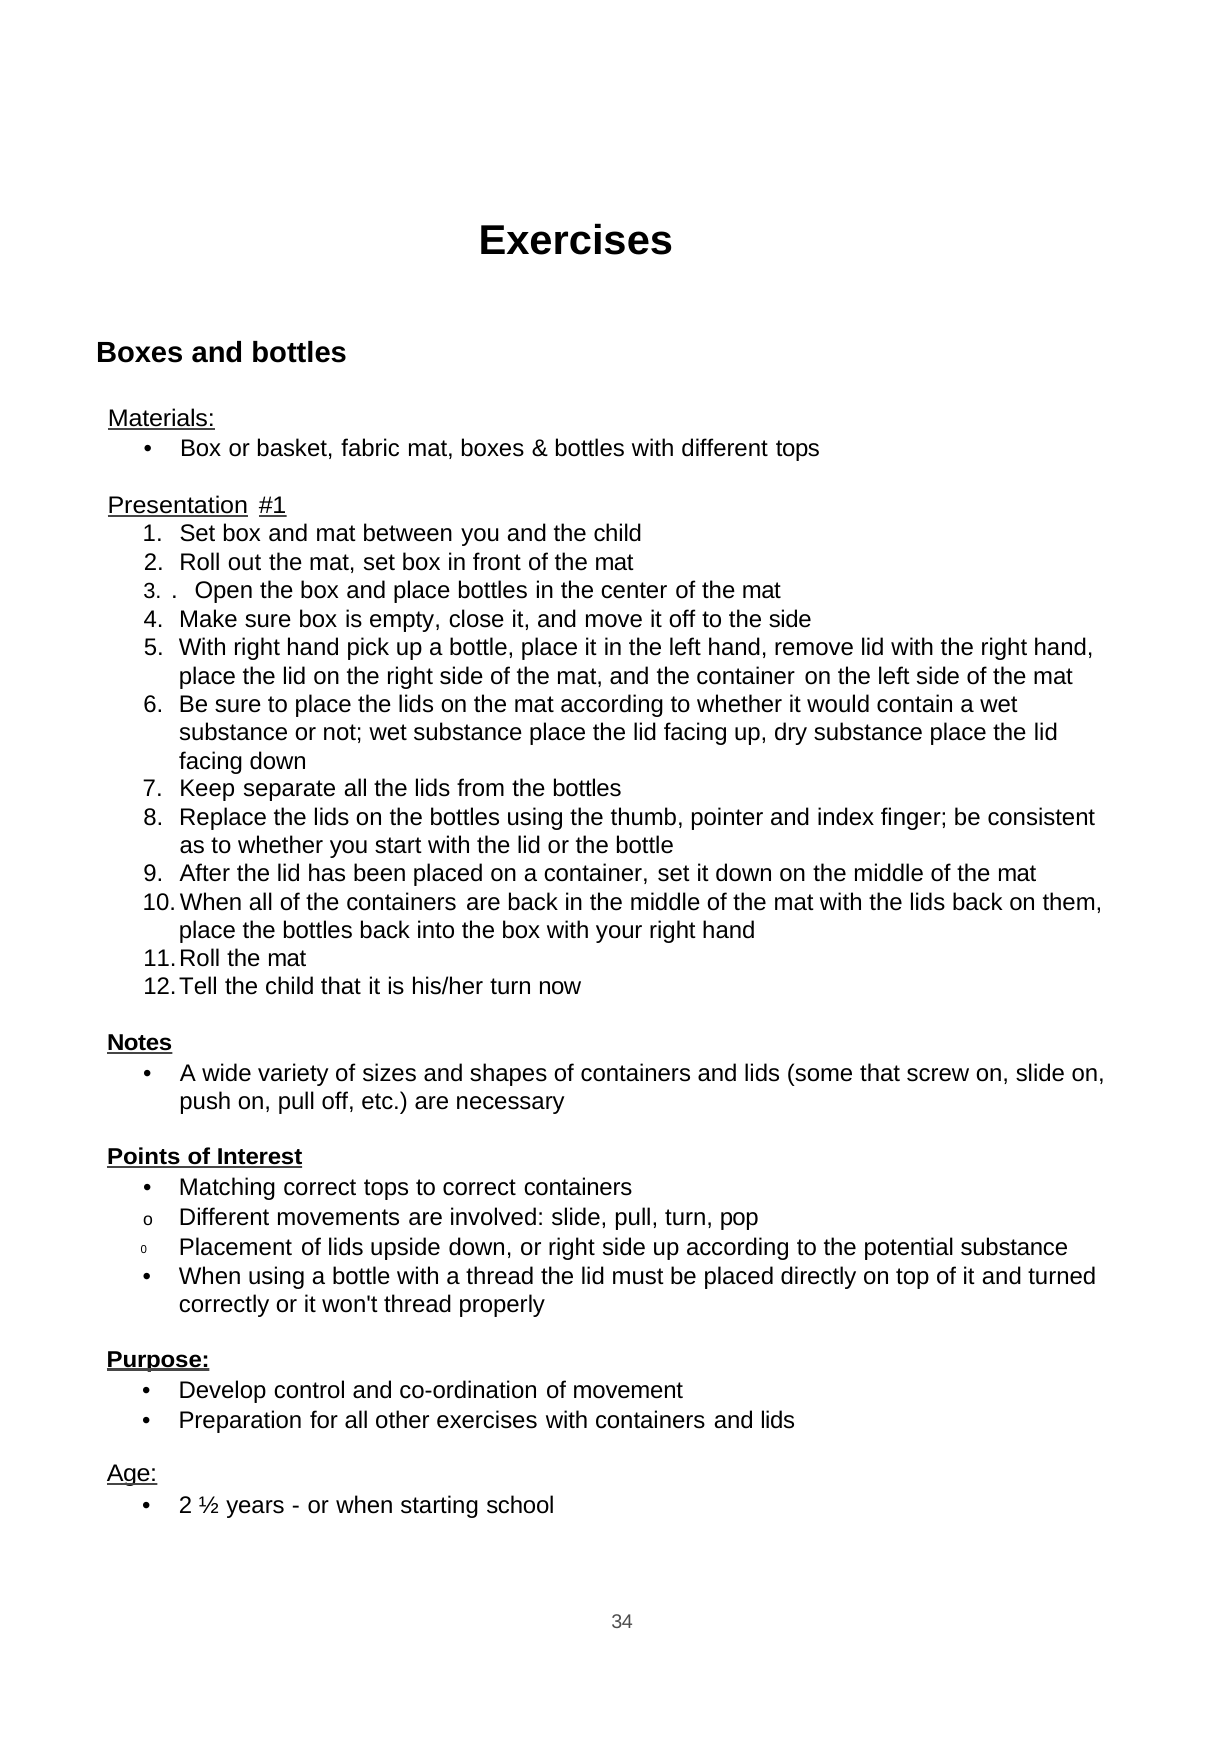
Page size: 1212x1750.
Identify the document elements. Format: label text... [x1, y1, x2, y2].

list Keep separate all the lids from the bottles [142, 775, 1122, 802]
list Be sure to place the lids on the mat according to whether it would contain a wet substance or not; wet substance place the lid facing up, dry substance place the lid facing down [143, 690, 1067, 774]
list With right hand pick up a bottle, place it in the left hand, remove lid with the right hand, place the lid on the right side of the mat, and the container on the left side of the mat [143, 633, 1102, 689]
list Matching correct tops to correct containers [143, 1173, 1122, 1201]
text Purpose: [106, 1346, 1122, 1372]
list Develop control and co-ordination of movement [142, 1376, 1122, 1404]
text 0 Placement of lids upside down, or right side up according to the potential substance [140, 1233, 1122, 1261]
text Notes [107, 1029, 1122, 1055]
list A wide variety of sizes and shapes of containers and lids (some that screw on, slide on, push on, pull off, etc.) are necessary [143, 1059, 1111, 1114]
list . Open the box and place bottles in the center of the mat [143, 576, 1122, 604]
text Boxes and bottles [96, 335, 1122, 368]
list 2 ½ years - or when starting school [142, 1491, 1122, 1519]
list Preparation for all other exercises with containers and lids [142, 1406, 1122, 1433]
text Age: [107, 1459, 1122, 1486]
list Replace the lids on the bottles using the thumb, pointer and index finger; be consistent as to whether you start with the lid or the bottle [143, 803, 1101, 859]
list Roll out the mat, set box in front of the mat [143, 547, 1122, 575]
text o Different movements are involved: slide, pull, turn, pop [143, 1203, 1122, 1231]
text Points of Interest [107, 1143, 1122, 1169]
list Roll the mat [143, 944, 1122, 971]
text Presentation #1 [107, 491, 1122, 518]
list Make sure box is empty, close it, and move it off to the side [143, 604, 1122, 632]
list When all of the containers are back in the middle of the mat with the lids back on them, place the bottles back into the box with your right hand [142, 888, 1107, 943]
list Tell the child that it is his/her turn now [143, 972, 1122, 1000]
list Set box and mat between you and the child [142, 519, 1122, 547]
text Exercises [478, 215, 1122, 263]
list After the lid has been placed on a container, set it down on the middle of the mat [143, 859, 1122, 887]
list Box or basket, fabric mat, boxes & bottles with different tops [143, 434, 1122, 462]
list When using a bottle with a thread the lid must be placed directly on top of it and turned correctly or it won't thread properly [142, 1262, 1103, 1317]
text Materials: [108, 404, 1122, 431]
